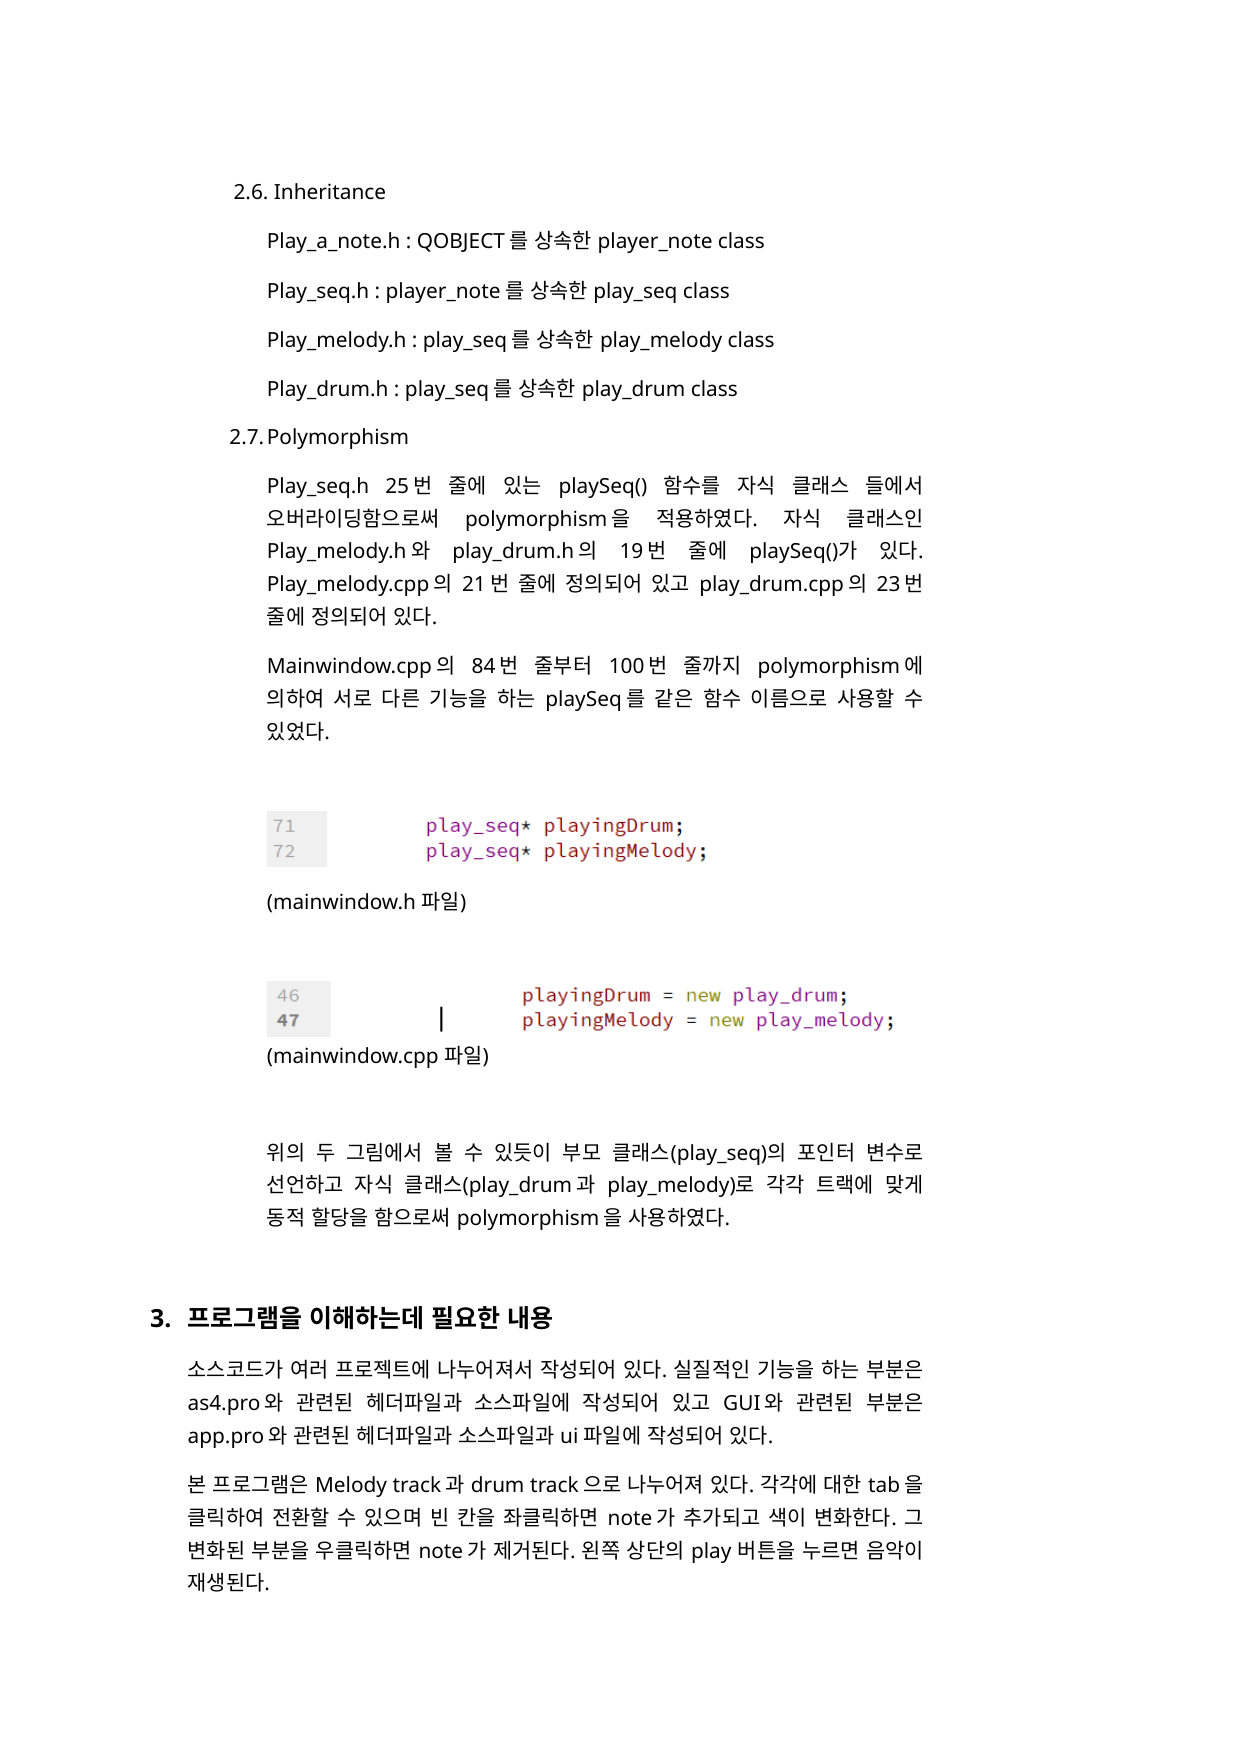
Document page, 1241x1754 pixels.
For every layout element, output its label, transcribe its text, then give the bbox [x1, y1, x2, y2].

list Play_seq.h : player_note를 상속한 play_seq class [267, 274, 923, 304]
list Mainwindow.cpp의 84번 줄부터 100번 줄까지 polymorphism에 의하여 서로 다른 기능을 하는 playSeq를 같은 함수 이름으로 사용할 수 있었다. [267, 649, 923, 745]
list Play_seq.h 25번 줄에 있는 playSeq() 함수를 자식 클래스 들에서 오버라이딩함으로써 polymorphism을 적용하였다. 자식 클래스인 Play_melody.h와 play_drum.h의 19번 줄에 playSeq()가 있다. Play_melody.cpp의 21번 줄에 정의되어 있고 play_drum.cpp의 23번 줄에 정의되어 있다. [267, 469, 923, 630]
list Play_a_note.h : QOBJECT를 상속한 player_note class [267, 224, 923, 255]
list 프로그램을 이해하는데 필요한 내용 [150, 1298, 923, 1334]
list (mainwindow.h 파일) [267, 885, 923, 915]
text 2.6. Inheritance [150, 177, 923, 206]
list Play_drum.h : play_seq를 상속한 play_drum class [267, 373, 923, 403]
list 본 프로그램은 Melody track과 drum track으로 나누어져 있다. 각각에 대한 tab을 클릭하여 전환할 수 있으며 빈 칸을 좌클릭하면 note가 추가되고 색이 변화한다. 그 변화된 부분을 우클릭하면 note가 제거된다. 왼쪽 상단의 play 버튼을 누르면 음악이 재생된다. [187, 1468, 923, 1597]
picture [266, 981, 908, 1037]
list 위의 두 그림에서 볼 수 있듯이 부모 클래스(play_seq)의 포인터 변수로 선언하고 자식 클래스(play_drum과 play_melody)로 각각 트랙에 맞게 동적 할당을 함으로써 polymorphism을 사용하였다. [267, 1136, 923, 1232]
list Polymorphism [229, 422, 923, 450]
list Play_melody.h : play_seq를 상속한 play_melody class [267, 323, 923, 353]
picture [266, 811, 710, 867]
list 소스코드가 여러 프로젝트에 나누어져서 작성되어 있다. 실질적인 기능을 하는 부분은 as4.pro와 관련된 헤더파일과 소스파일에 작성되어 있고 GUI와 관련된 부분은 app.pro와 관련된 헤더파일과 소스파일과 ui 파일에 작성되어 있다. [187, 1354, 923, 1449]
